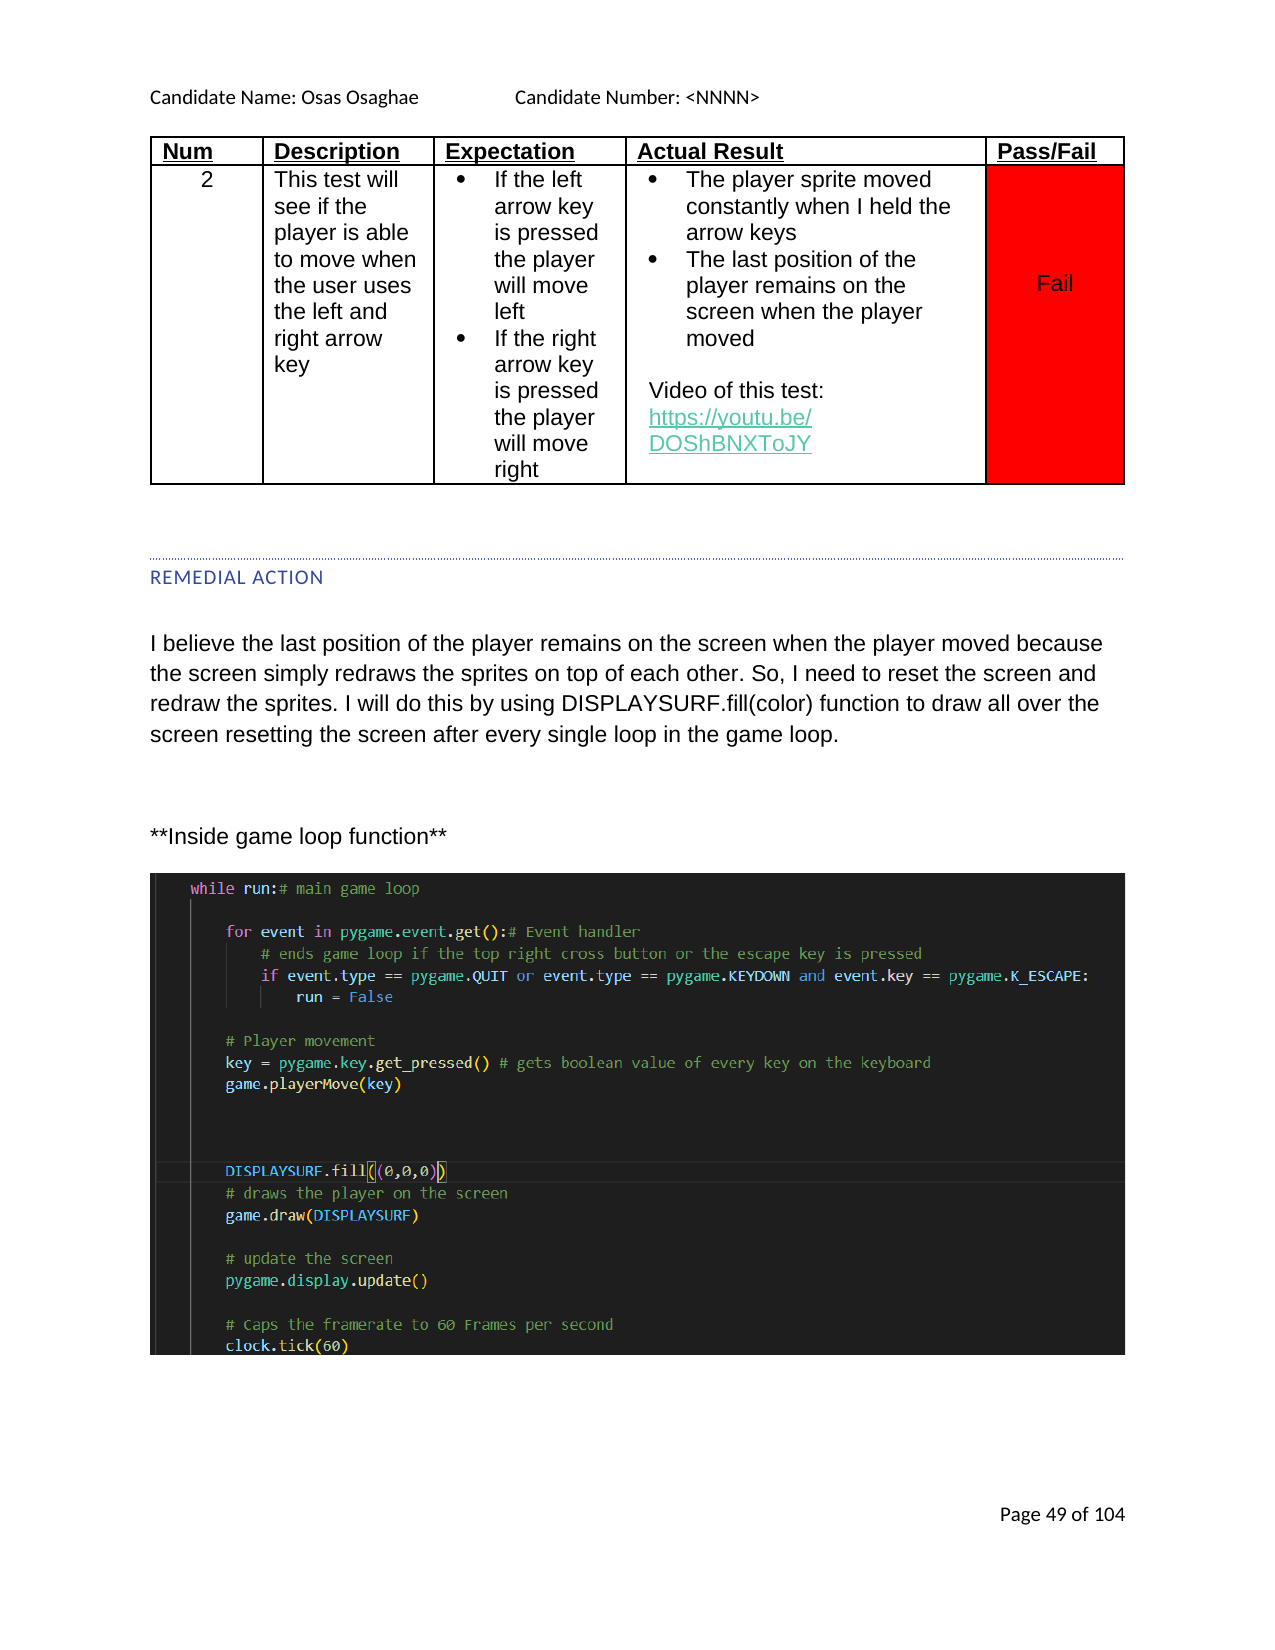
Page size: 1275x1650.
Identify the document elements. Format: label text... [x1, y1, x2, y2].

table_header Actual Result [627, 138, 985, 164]
text **Inside game loop function** [150, 823, 1125, 849]
table_header Description [264, 138, 433, 164]
subtitle Remedial action [150, 558, 1125, 589]
table_cell 2 [152, 166, 262, 483]
table_cell If the left arrow key is pressed the player will move left If the right arrow key is pressed the player will move right [435, 166, 625, 483]
table_header Expectation [435, 138, 625, 164]
table_header Pass/Fail [987, 138, 1123, 164]
text I believe the last position of the player remains on the screen when the player moved because the screen simply redraws the sprites on top of each other. So, I need to reset the screen and redraw the sprites. I will do this by using DISPLAYSURF.fill(color) function to draw all over the screen resetting the screen after every single loop in the game loop. [150, 630, 1125, 747]
table_header Num [152, 138, 262, 164]
picture [150, 873, 1125, 1355]
table_cell Fail [987, 166, 1123, 483]
table_cell This test will see if the player is able to move when the user uses the left and right arrow key [264, 166, 433, 483]
table_cell The player sprite moved constantly when I held the arrow keys The last position of the player remains on the screen when the player moved Video of this test: https://youtu.be/DOShBNXToJY [627, 166, 985, 483]
